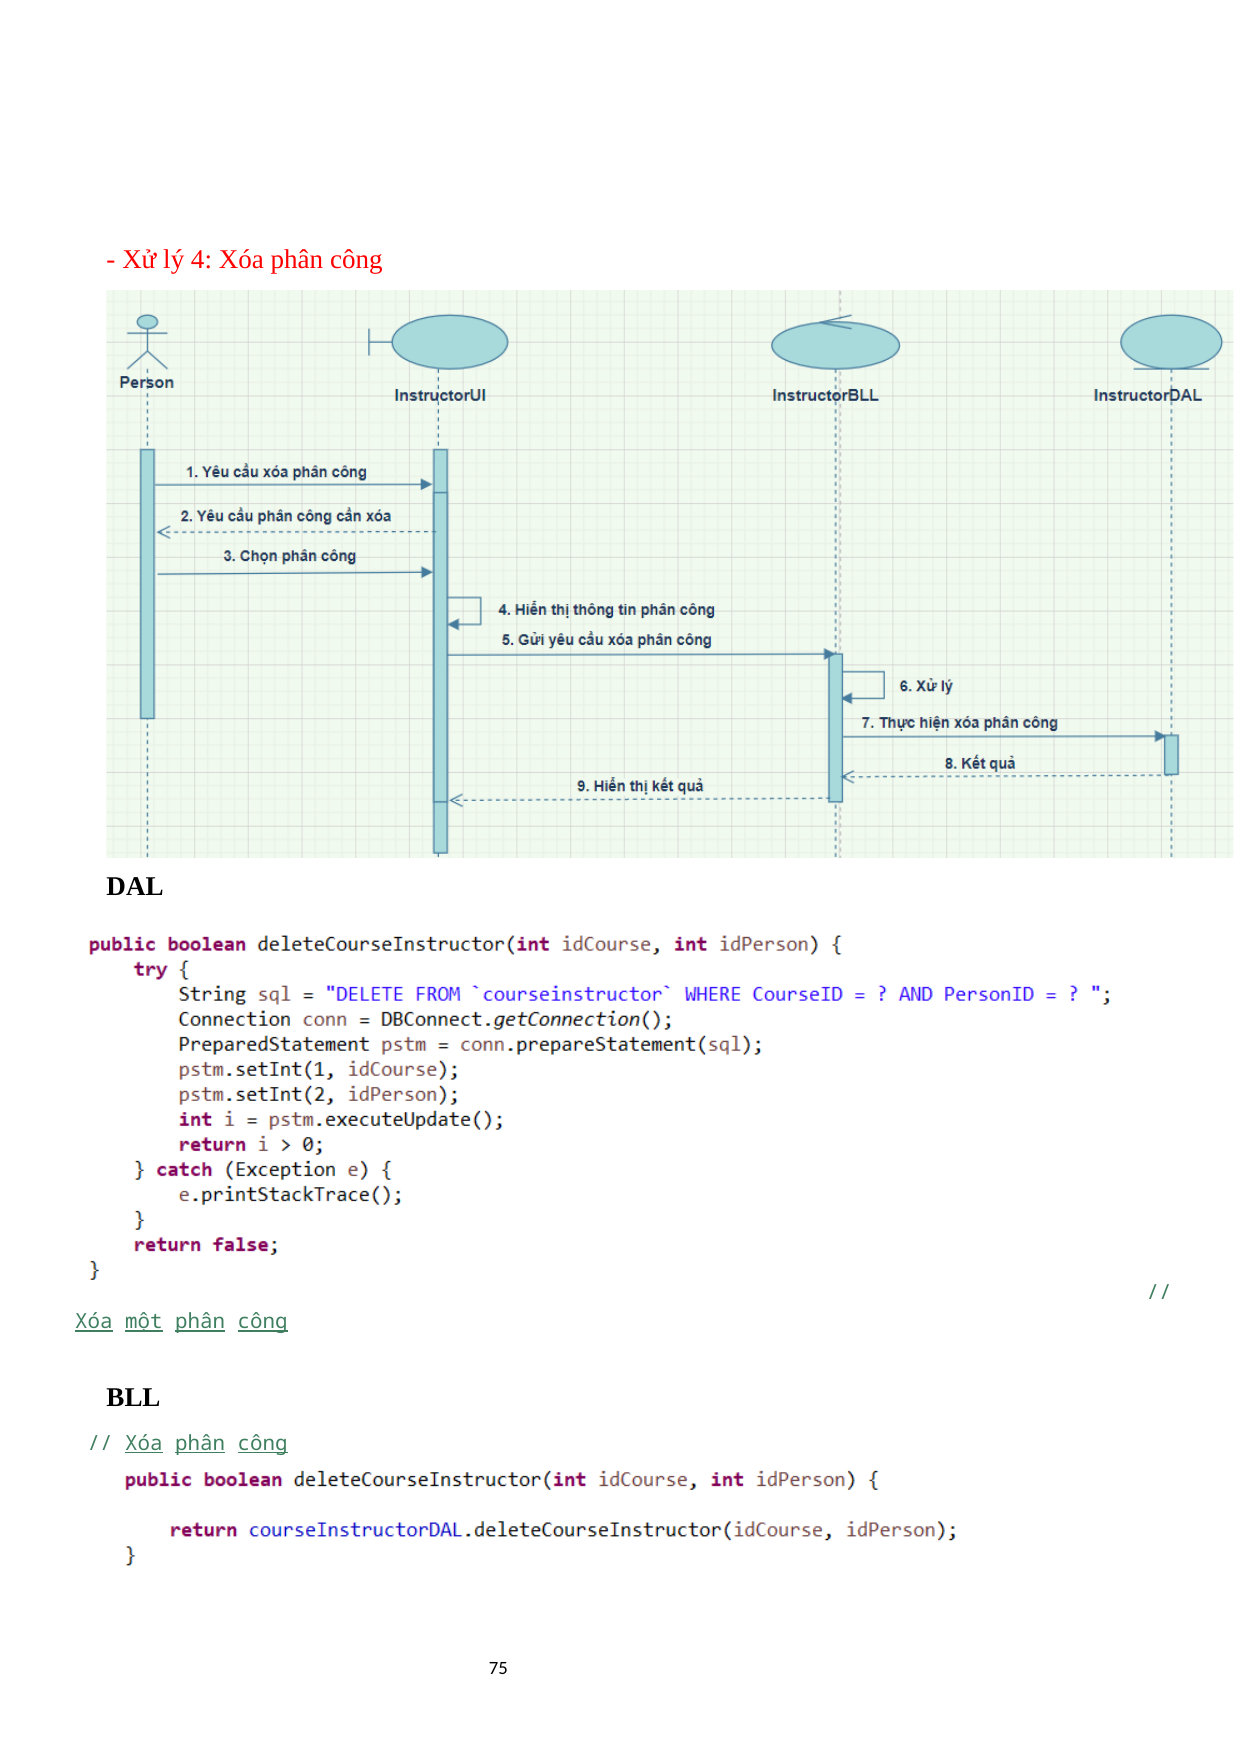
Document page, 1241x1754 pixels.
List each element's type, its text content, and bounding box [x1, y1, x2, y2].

text BLL [106, 1381, 1203, 1412]
text DAL [106, 871, 1203, 902]
text // Xóa phân công [75, 1428, 1203, 1456]
picture [106, 1456, 986, 1578]
picture [75, 917, 1134, 1300]
text - Xử lý 4: Xóa phân công [106, 243, 1203, 274]
picture [106, 290, 1234, 858]
